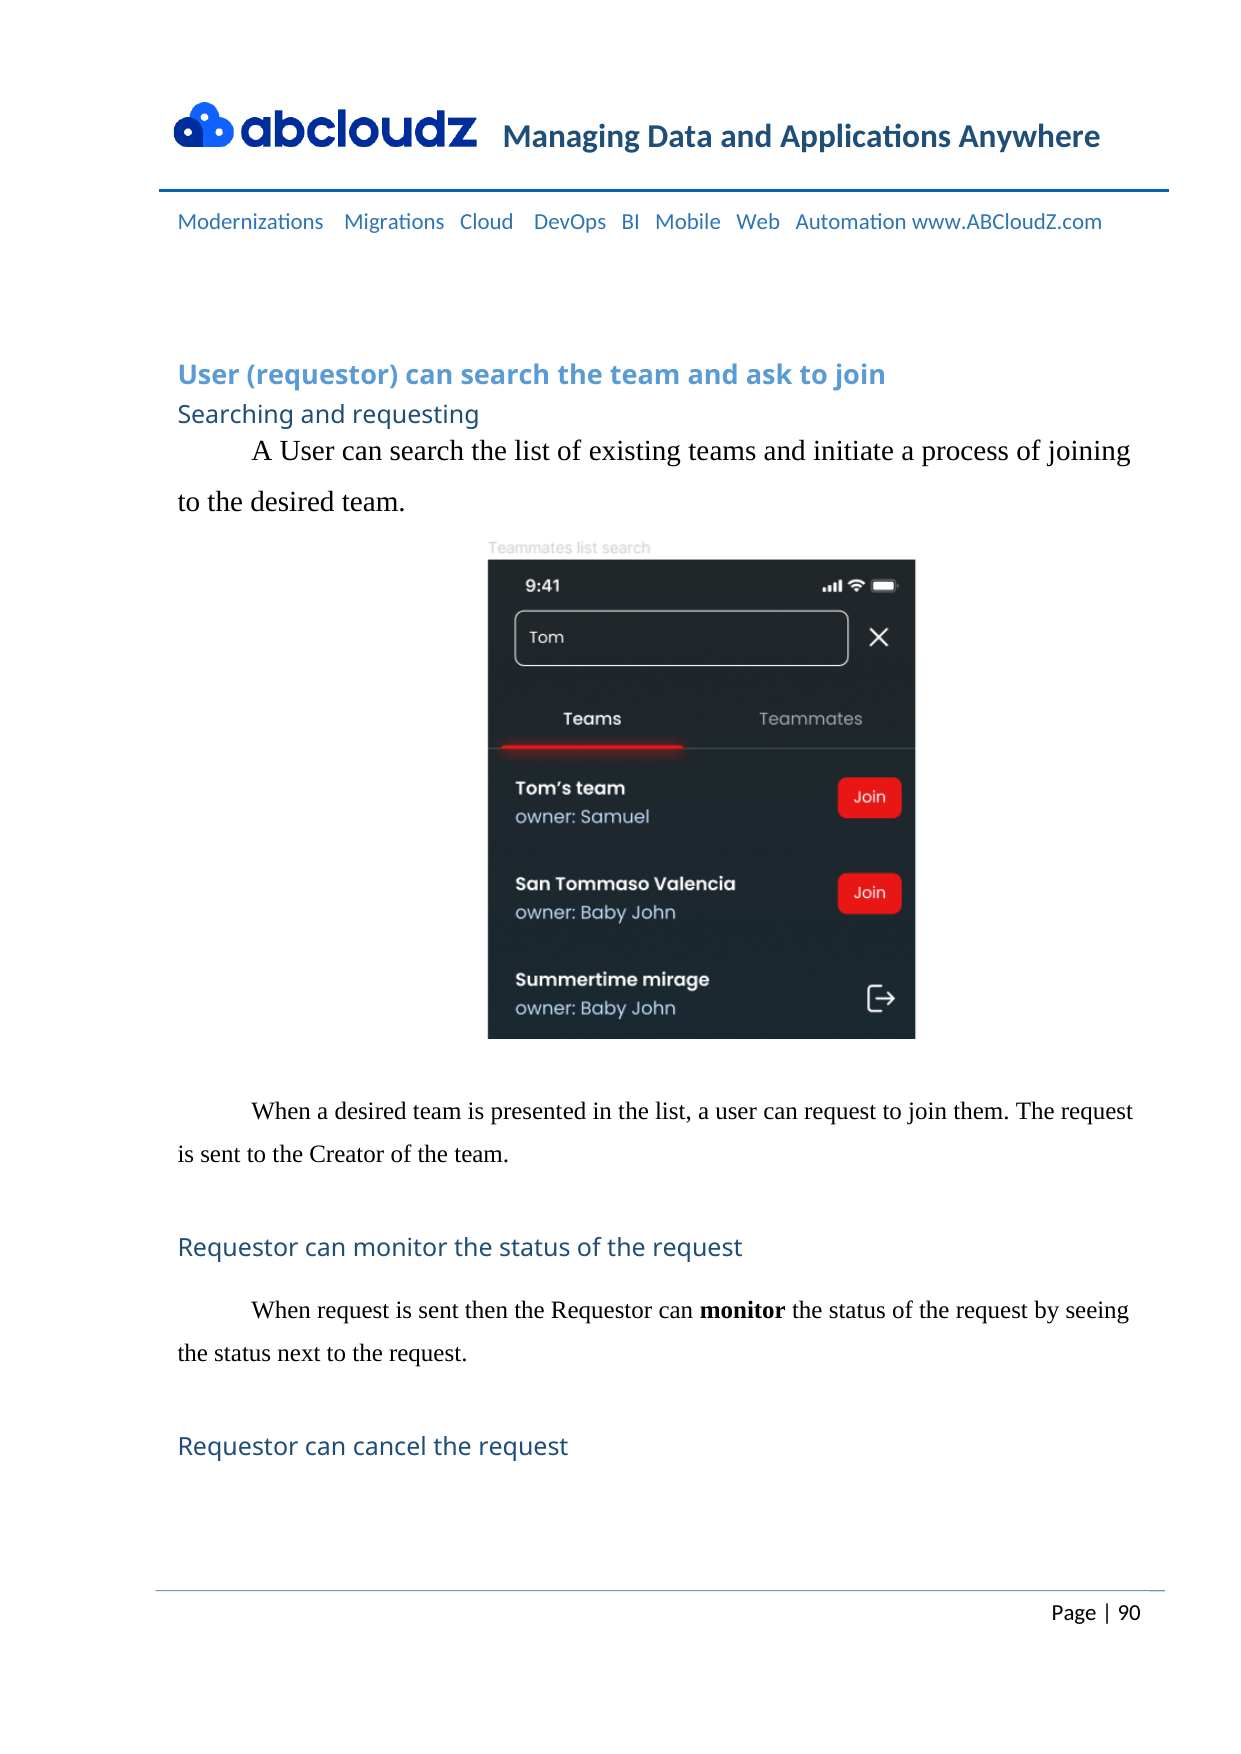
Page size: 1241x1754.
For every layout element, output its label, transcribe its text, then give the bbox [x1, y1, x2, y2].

text When request is sent then the Requestor can monitor the status of the request by seeing the status next to the request. [177, 1295, 1152, 1367]
text A User can search the list of existing teams and initiate a process of joining to the desired team. [177, 433, 1152, 517]
subtitle Requestor can cancel the request [177, 1429, 1152, 1463]
text When a desired team is presented in the list, a user can request to join them. The request is sent to the Creator of the team. [177, 1096, 1152, 1168]
subtitle Requestor can monitor the status of the request [177, 1230, 1152, 1264]
picture [173, 102, 477, 147]
subtitle User (requestor) can search the team and ask to join [177, 356, 1152, 392]
subtitle Searching and requesting [177, 397, 1152, 431]
